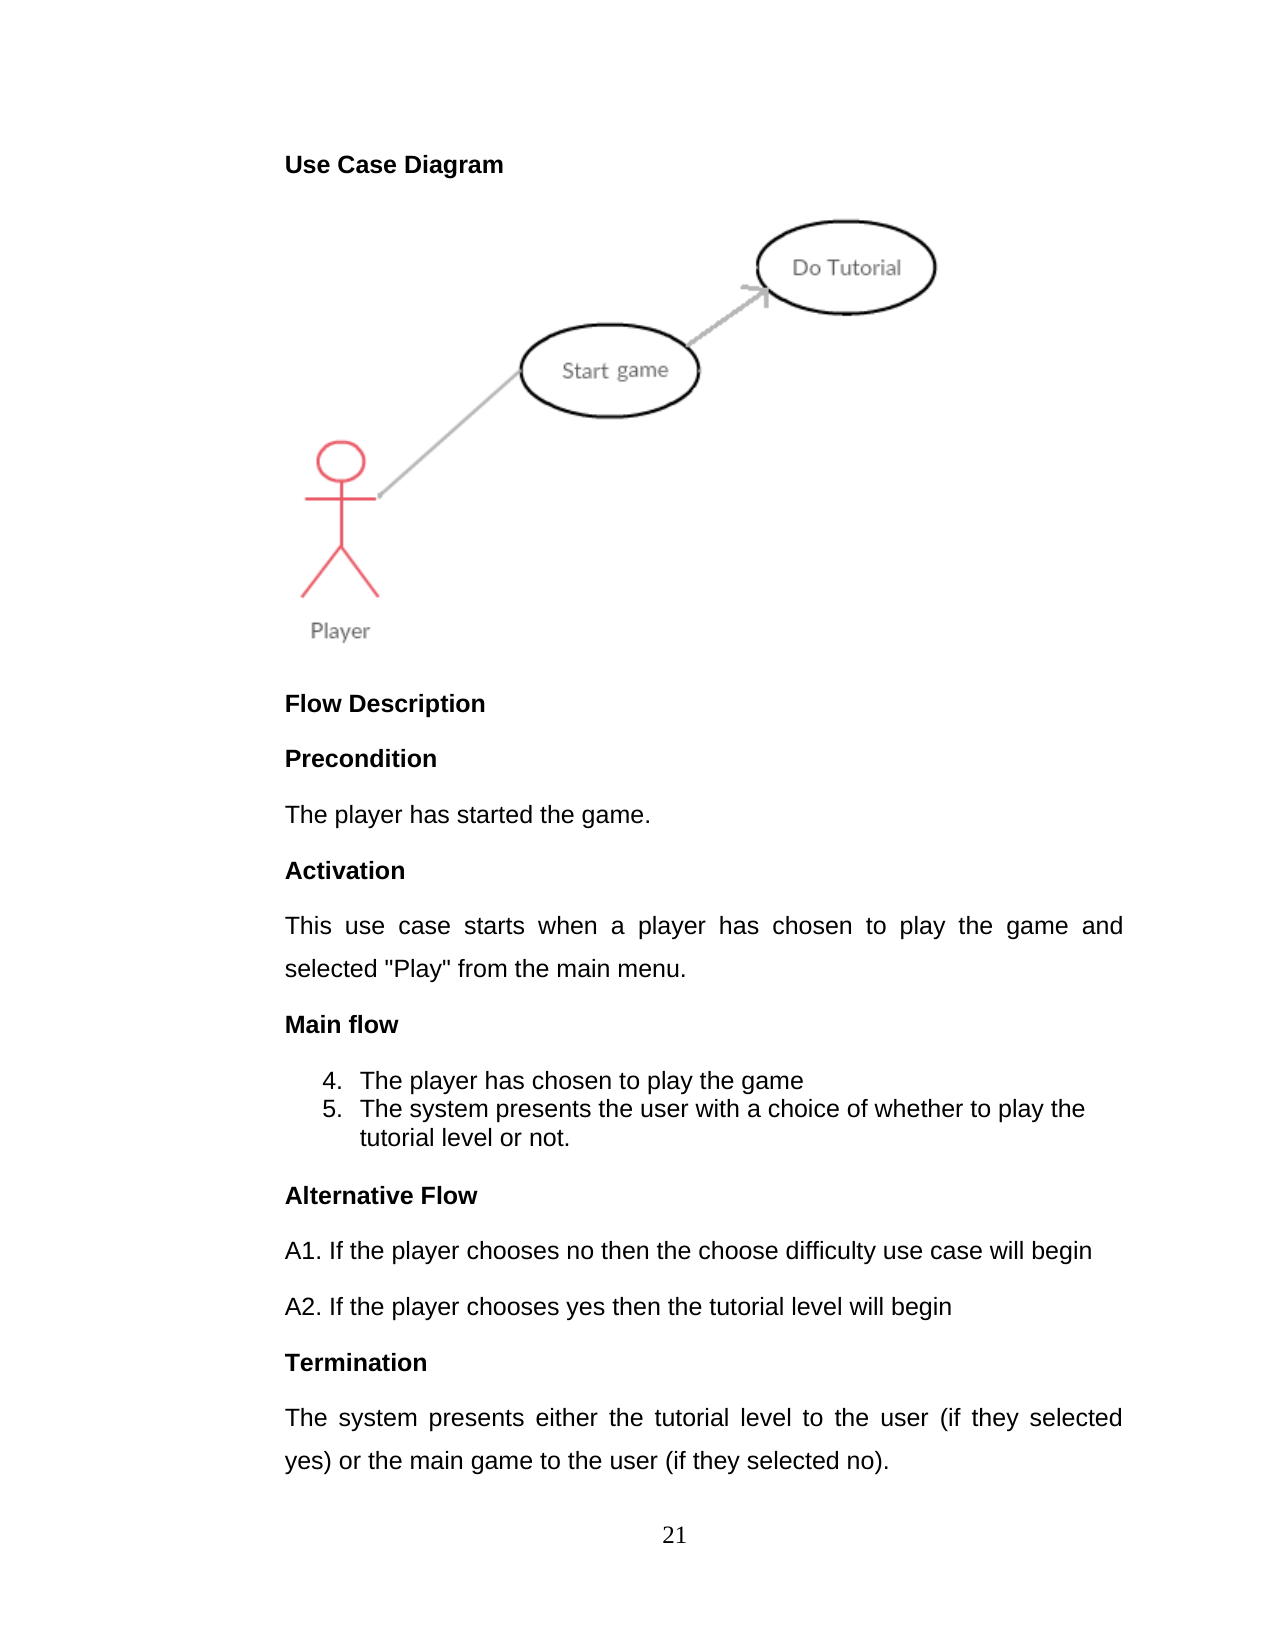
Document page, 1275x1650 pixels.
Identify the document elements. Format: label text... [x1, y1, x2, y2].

text Main flow [284, 1010, 1125, 1039]
text A2. If the player chooses yes then the tutorial level will begin [284, 1292, 1125, 1321]
text The player has started the game. [284, 800, 1125, 829]
list The player has chosen to play the game [322, 1066, 1125, 1094]
text A1. If the player chooses no then the choose difficulty use case will begin [284, 1236, 1125, 1265]
text Precondition [284, 744, 1125, 773]
text Activation [284, 856, 1125, 884]
text This use case starts when a player has chosen to play the game and selected "Play" from the main menu. [284, 911, 1125, 983]
text The system presents either the tutorial level to the user (if they selected yes) or the main game to the user (if they selected no). [284, 1403, 1125, 1475]
text Use Case Diagram [284, 150, 1125, 179]
picture [284, 205, 952, 662]
list The system presents the user with a choice of whether to play the tutorial level or not. [322, 1094, 1125, 1152]
text Termination [284, 1348, 1125, 1376]
text Alternative Flow [284, 1181, 1125, 1209]
text Flow Description [284, 689, 1125, 718]
